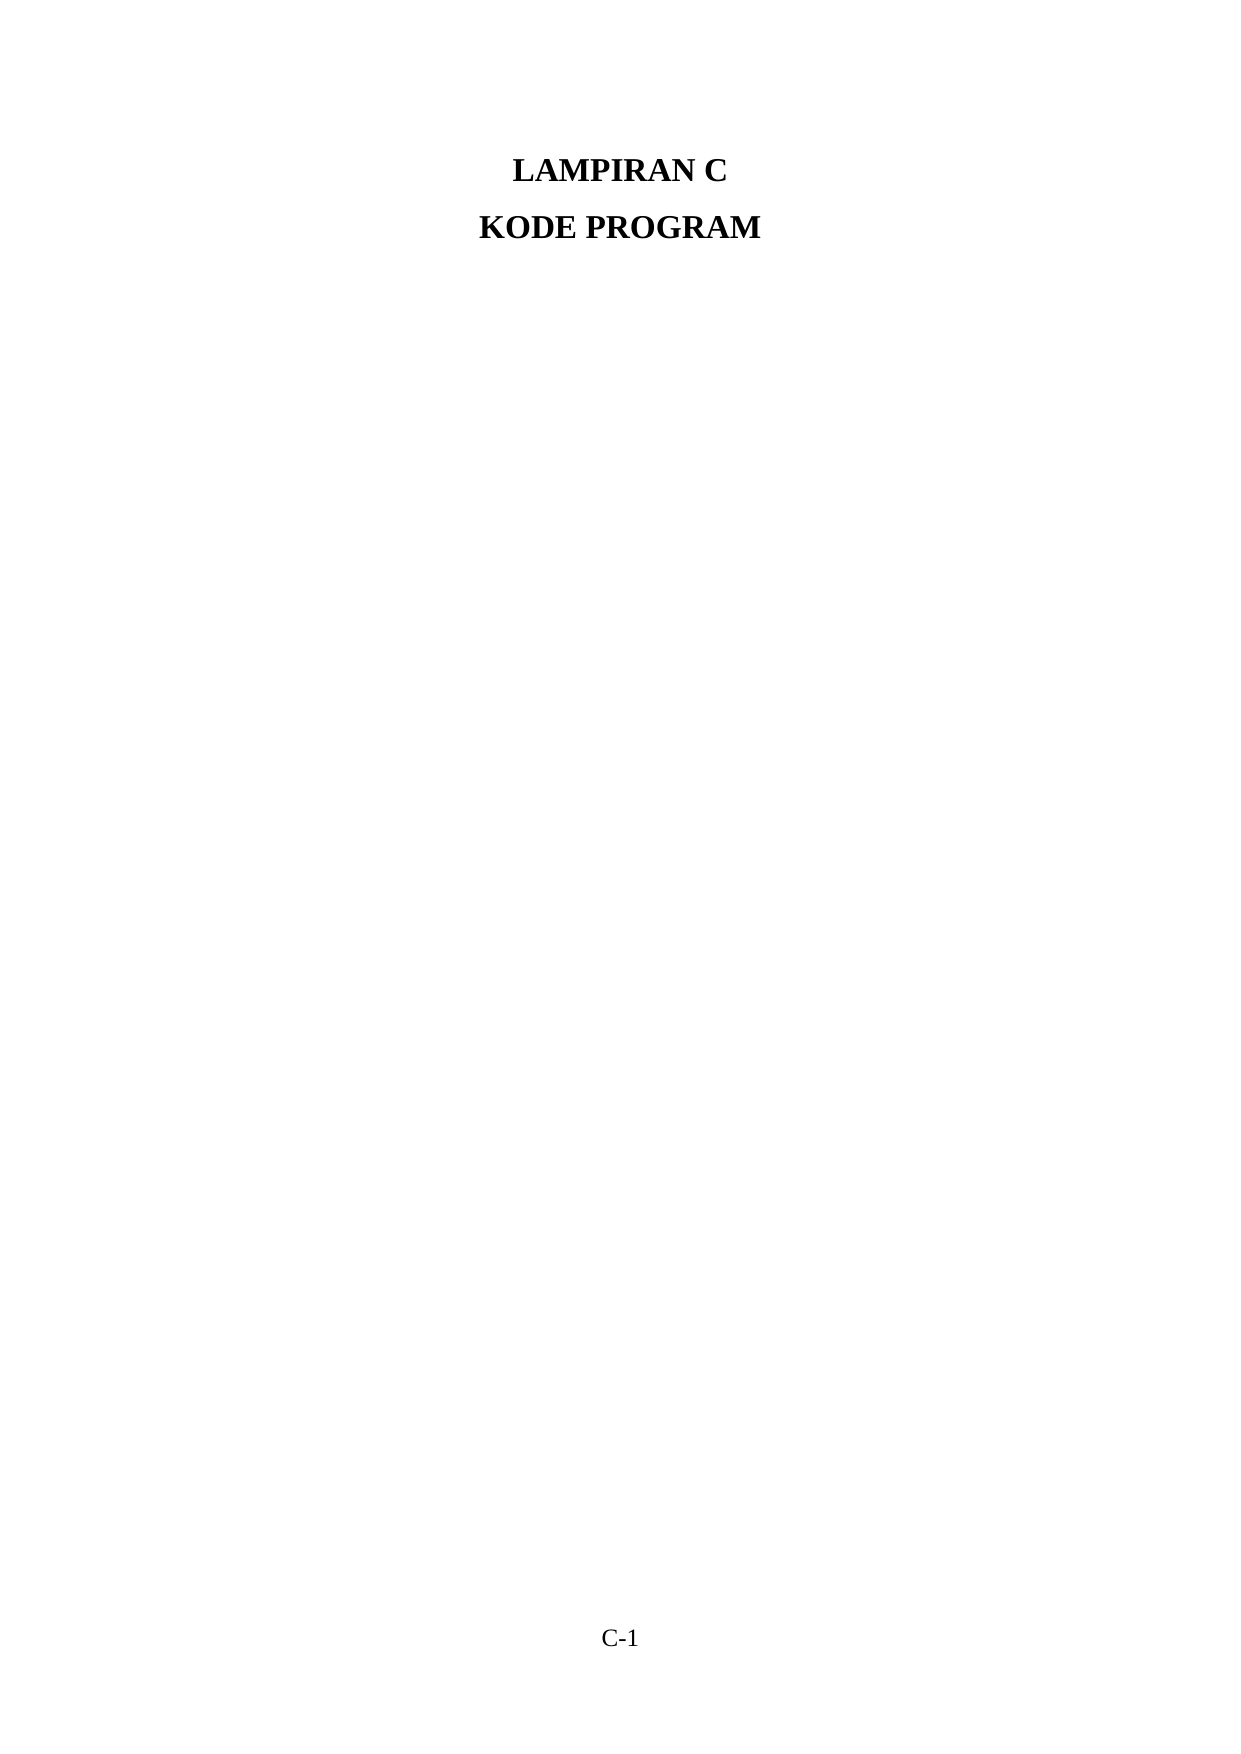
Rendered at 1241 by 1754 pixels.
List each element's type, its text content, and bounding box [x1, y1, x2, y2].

subtitle LAMPIRAN C KODE PROGRAM [150, 150, 1090, 246]
